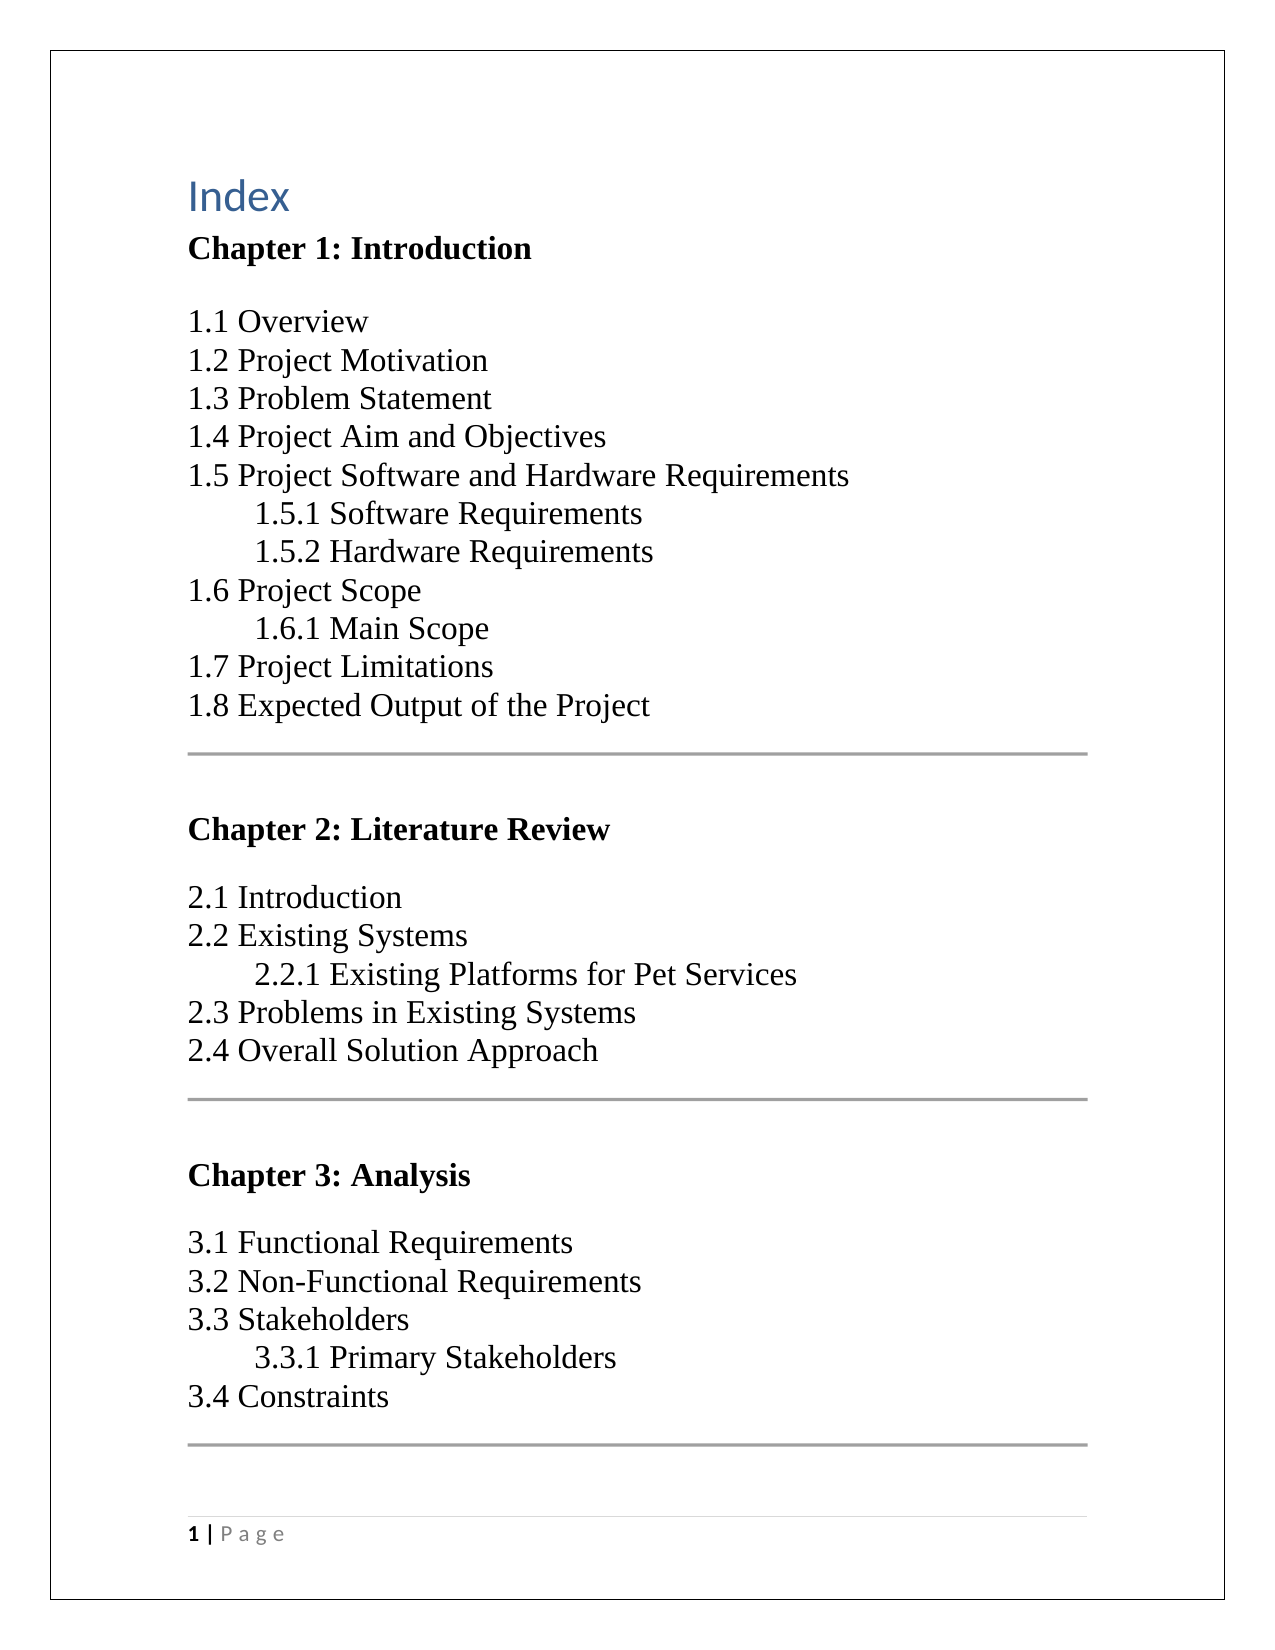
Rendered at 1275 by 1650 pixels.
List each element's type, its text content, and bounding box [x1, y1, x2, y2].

text Chapter 3: Analysis [187, 1155, 1087, 1193]
text Chapter 2: Literature Review [187, 809, 1087, 848]
text 1.1 Overview 1.2 Project Motivation 1.3 Problem Statement 1.4 Project Aim and Objectives 1.5 Project Software and Hardware Requirements 1.5.1 Software Requirements 1.5.2 Hardware Requirements 1.6 Project Scope 1.6.1 Main Scope 1.7 Project Limitations 1.8 Expected Output of the Project [187, 302, 1087, 723]
subtitle Index Chapter 1: Introduction [187, 167, 1087, 267]
text 2.1 Introduction 2.2 Existing Systems 2.2.1 Existing Platforms for Pet Services 2.3 Problems in Existing Systems 2.4 Overall Solution Approach [187, 877, 1087, 1069]
text 3.1 Functional Requirements 3.2 Non-Functional Requirements 3.3 Stakeholders 3.3.1 Primary Stakeholders 3.4 Constraints [187, 1223, 1087, 1414]
